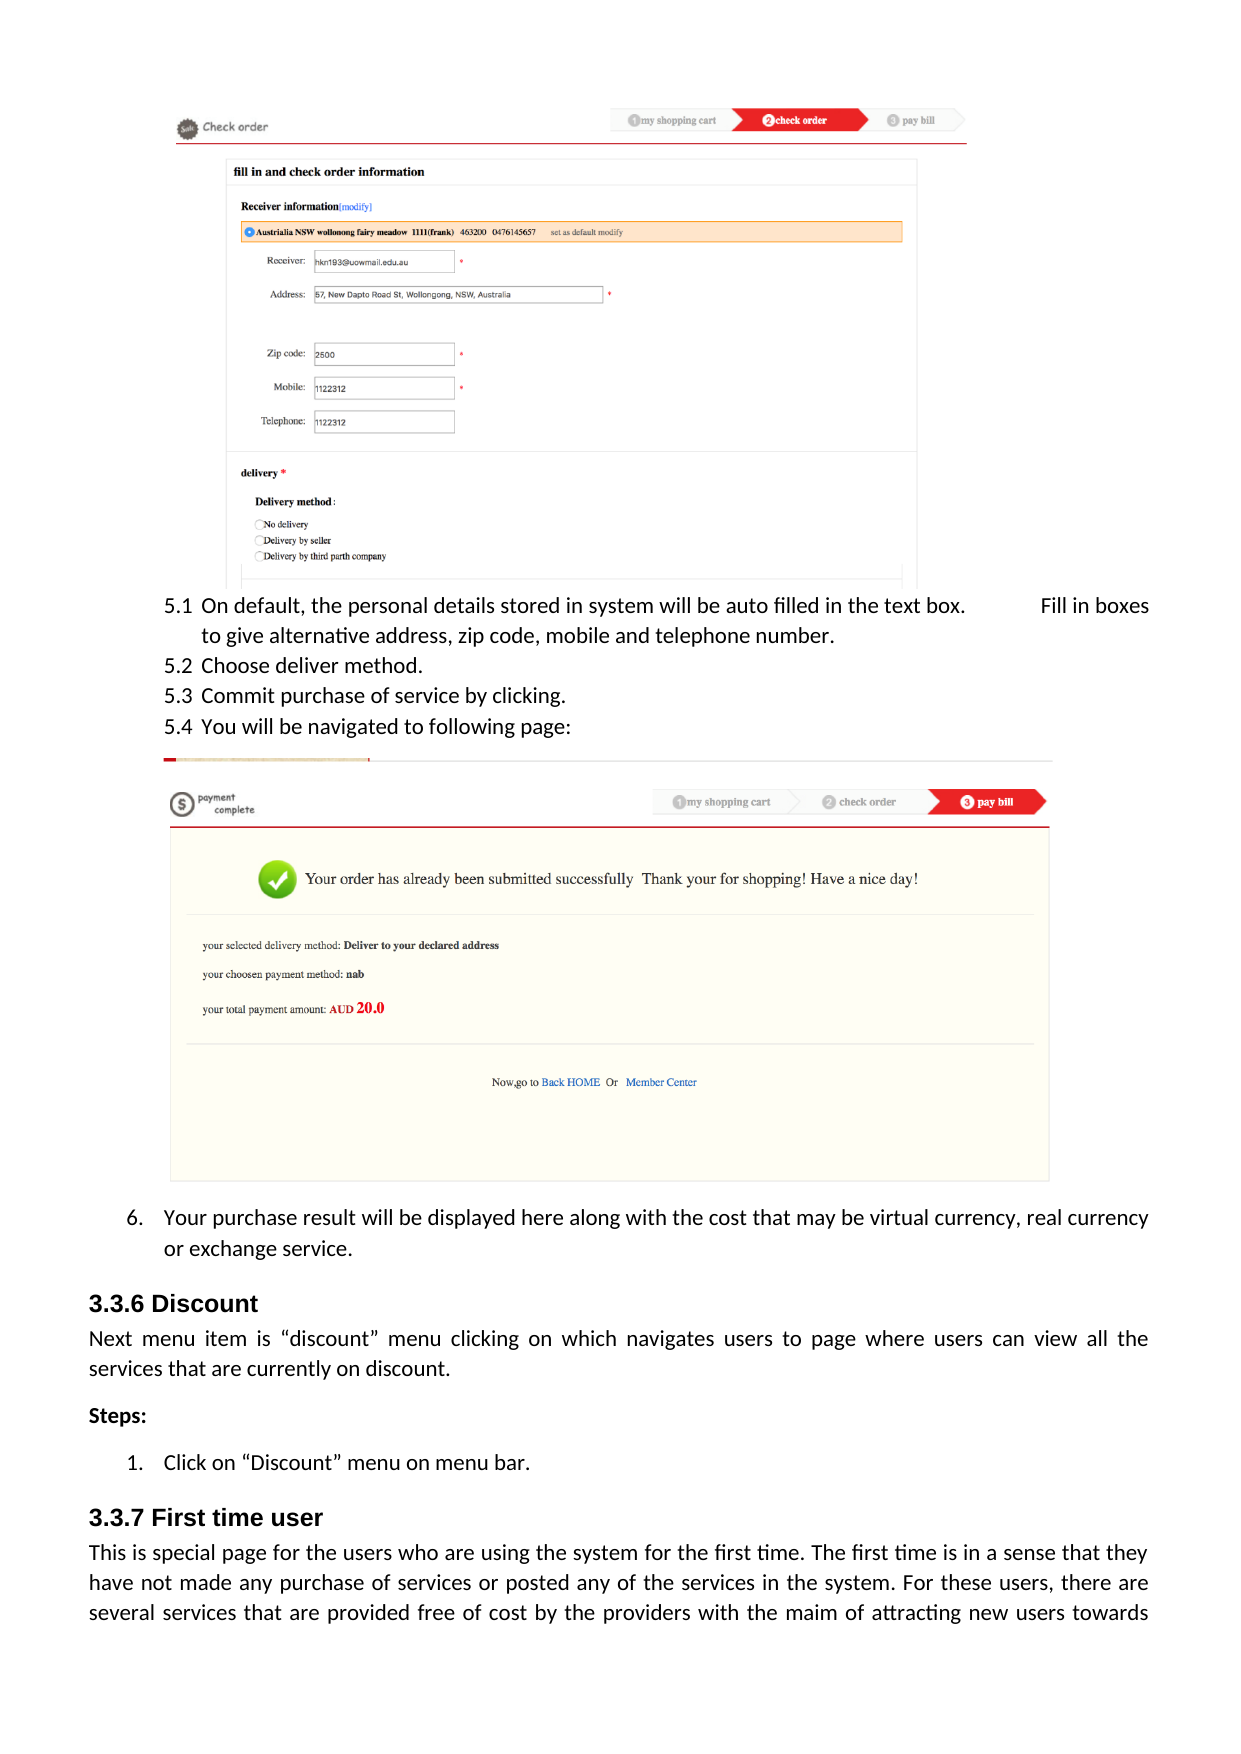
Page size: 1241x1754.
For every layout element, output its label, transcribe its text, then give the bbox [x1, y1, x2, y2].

subtitle 3.3.7 First time user [89, 1503, 1152, 1532]
text Steps: [89, 1401, 1152, 1429]
picture [163, 758, 1053, 1185]
subtitle 3.3.6 Discount [89, 1289, 1152, 1318]
text Next menu item is “discount” menu clicking on which navigates users to page where users can view all the services that are currently on discount. [89, 1324, 1152, 1382]
list Choose deliver method. [164, 651, 1152, 679]
list Commit purchase of service by clicking. [164, 682, 1152, 709]
list Your purchase result will be displayed here along with the cost that may be virtual currency, real currency or exchange service. [126, 1203, 1152, 1262]
picture [163, 88, 973, 589]
list You will be navigated to following page: [164, 712, 1152, 740]
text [89, 1538, 1152, 1627]
list Click on “Discount” menu on menu bar. [126, 1448, 1152, 1476]
list On default, the personal details stored in system will be auto filled in the text box. Fill in boxes to give alternative address, zip code, mobile and telephone number. [164, 591, 1152, 649]
